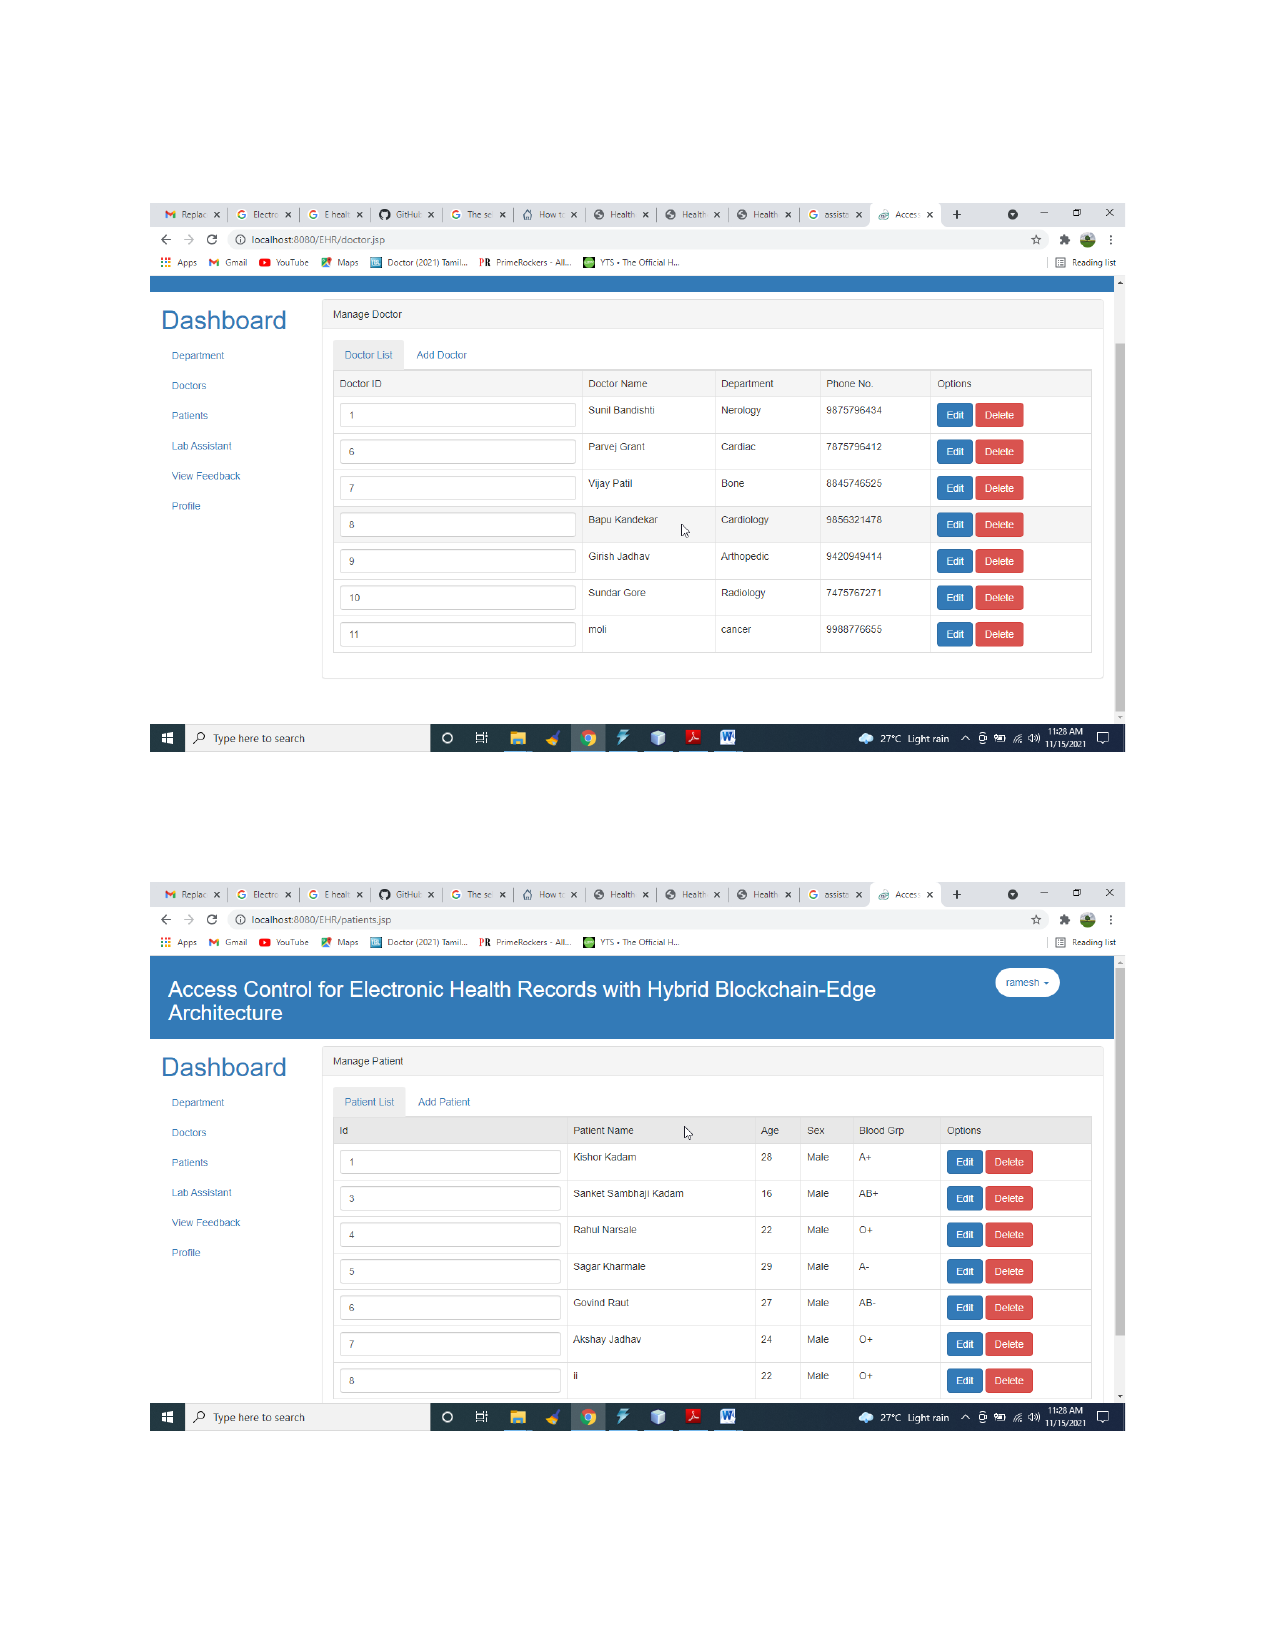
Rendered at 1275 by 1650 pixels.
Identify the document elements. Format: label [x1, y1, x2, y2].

picture [150, 203, 1125, 752]
picture [150, 882, 1125, 1431]
